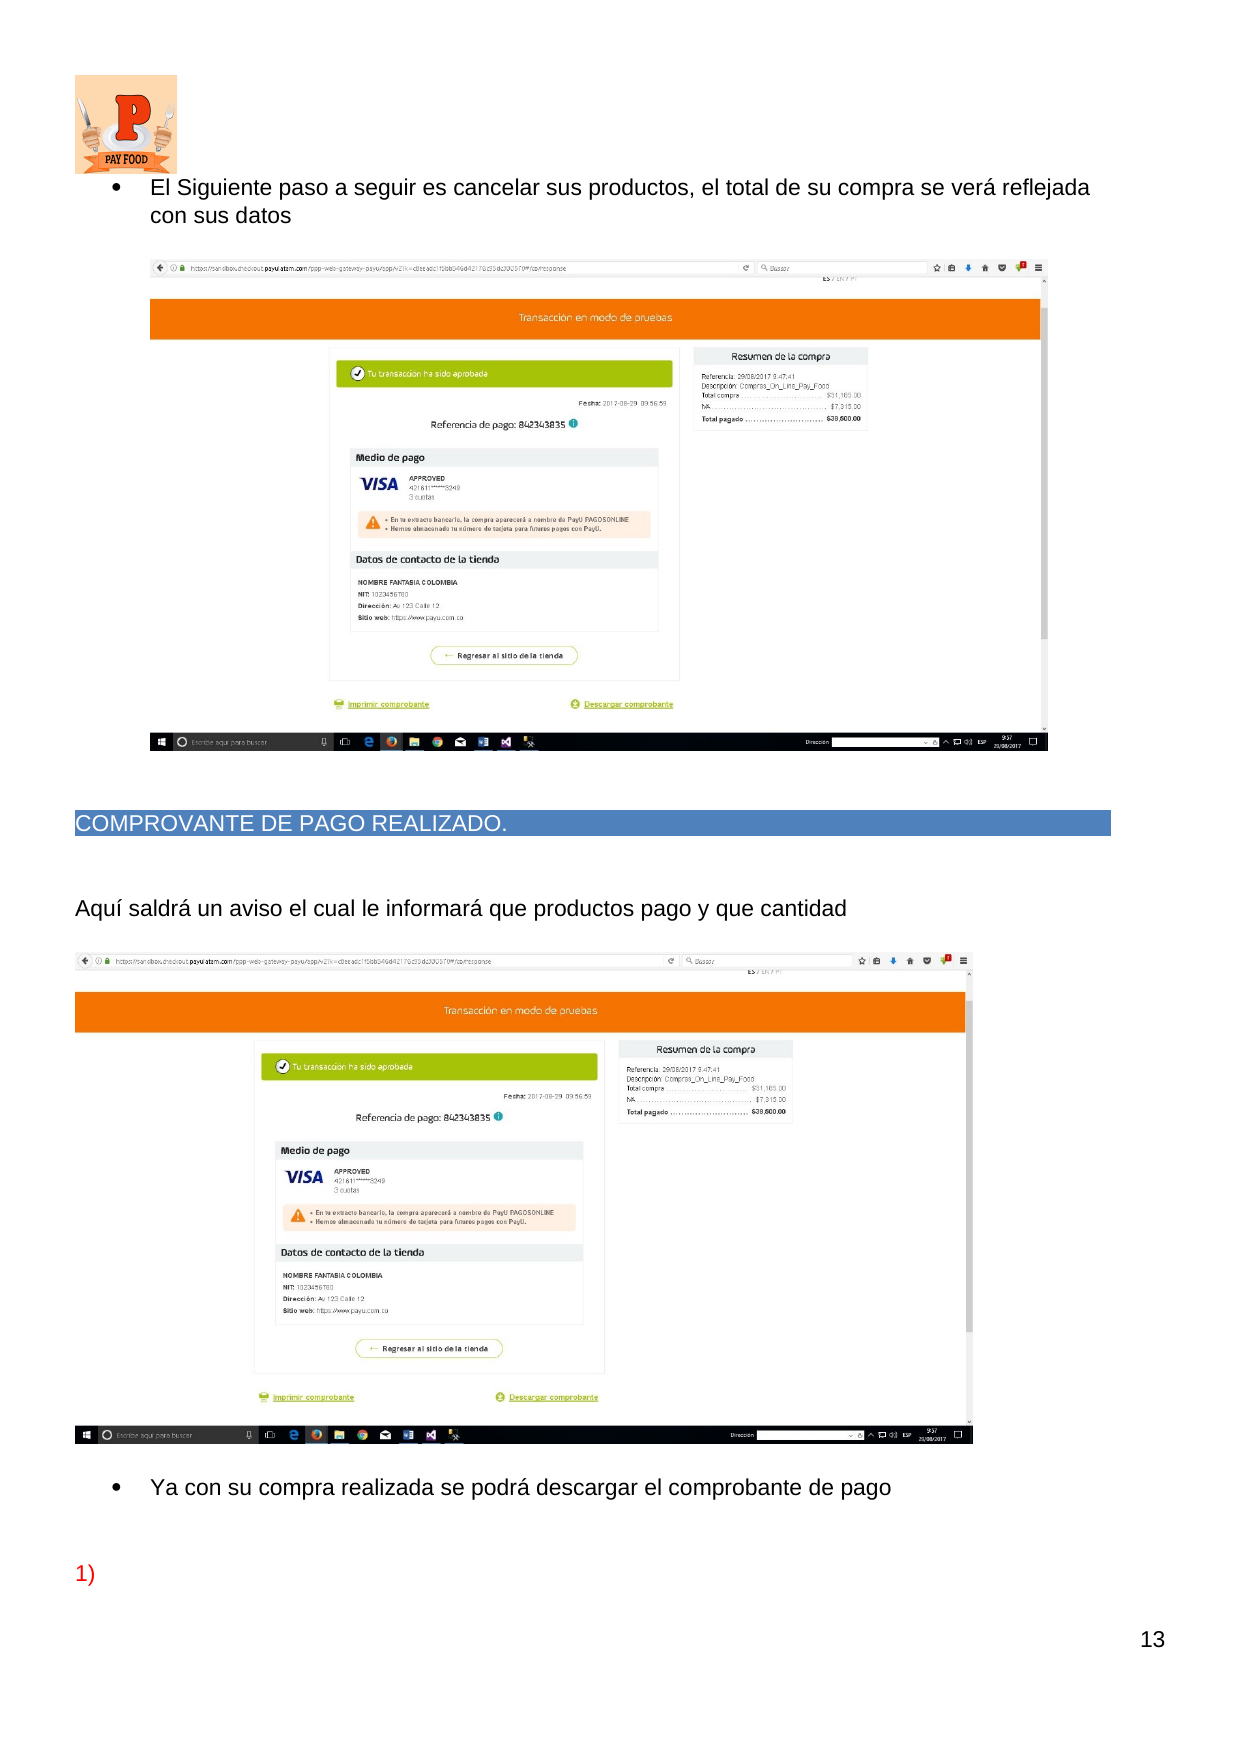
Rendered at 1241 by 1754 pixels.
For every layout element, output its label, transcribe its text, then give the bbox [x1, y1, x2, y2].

list El Siguiente paso a seguir es cancelar sus productos, el total de su compra se verá reflejada con sus datos [112, 174, 1111, 228]
text COMPROVANTE DE PAGO REALIZADO. [75, 810, 1111, 836]
picture [150, 259, 1048, 751]
text 1) [75, 1560, 1111, 1586]
picture [75, 952, 973, 1444]
picture [75, 75, 178, 174]
list Ya con su compra realizada se podrá descargar el comprobante de pago [112, 1474, 1111, 1501]
text Aquí saldrá un aviso el cual le informará que productos pago y que cantidad [75, 895, 1111, 921]
